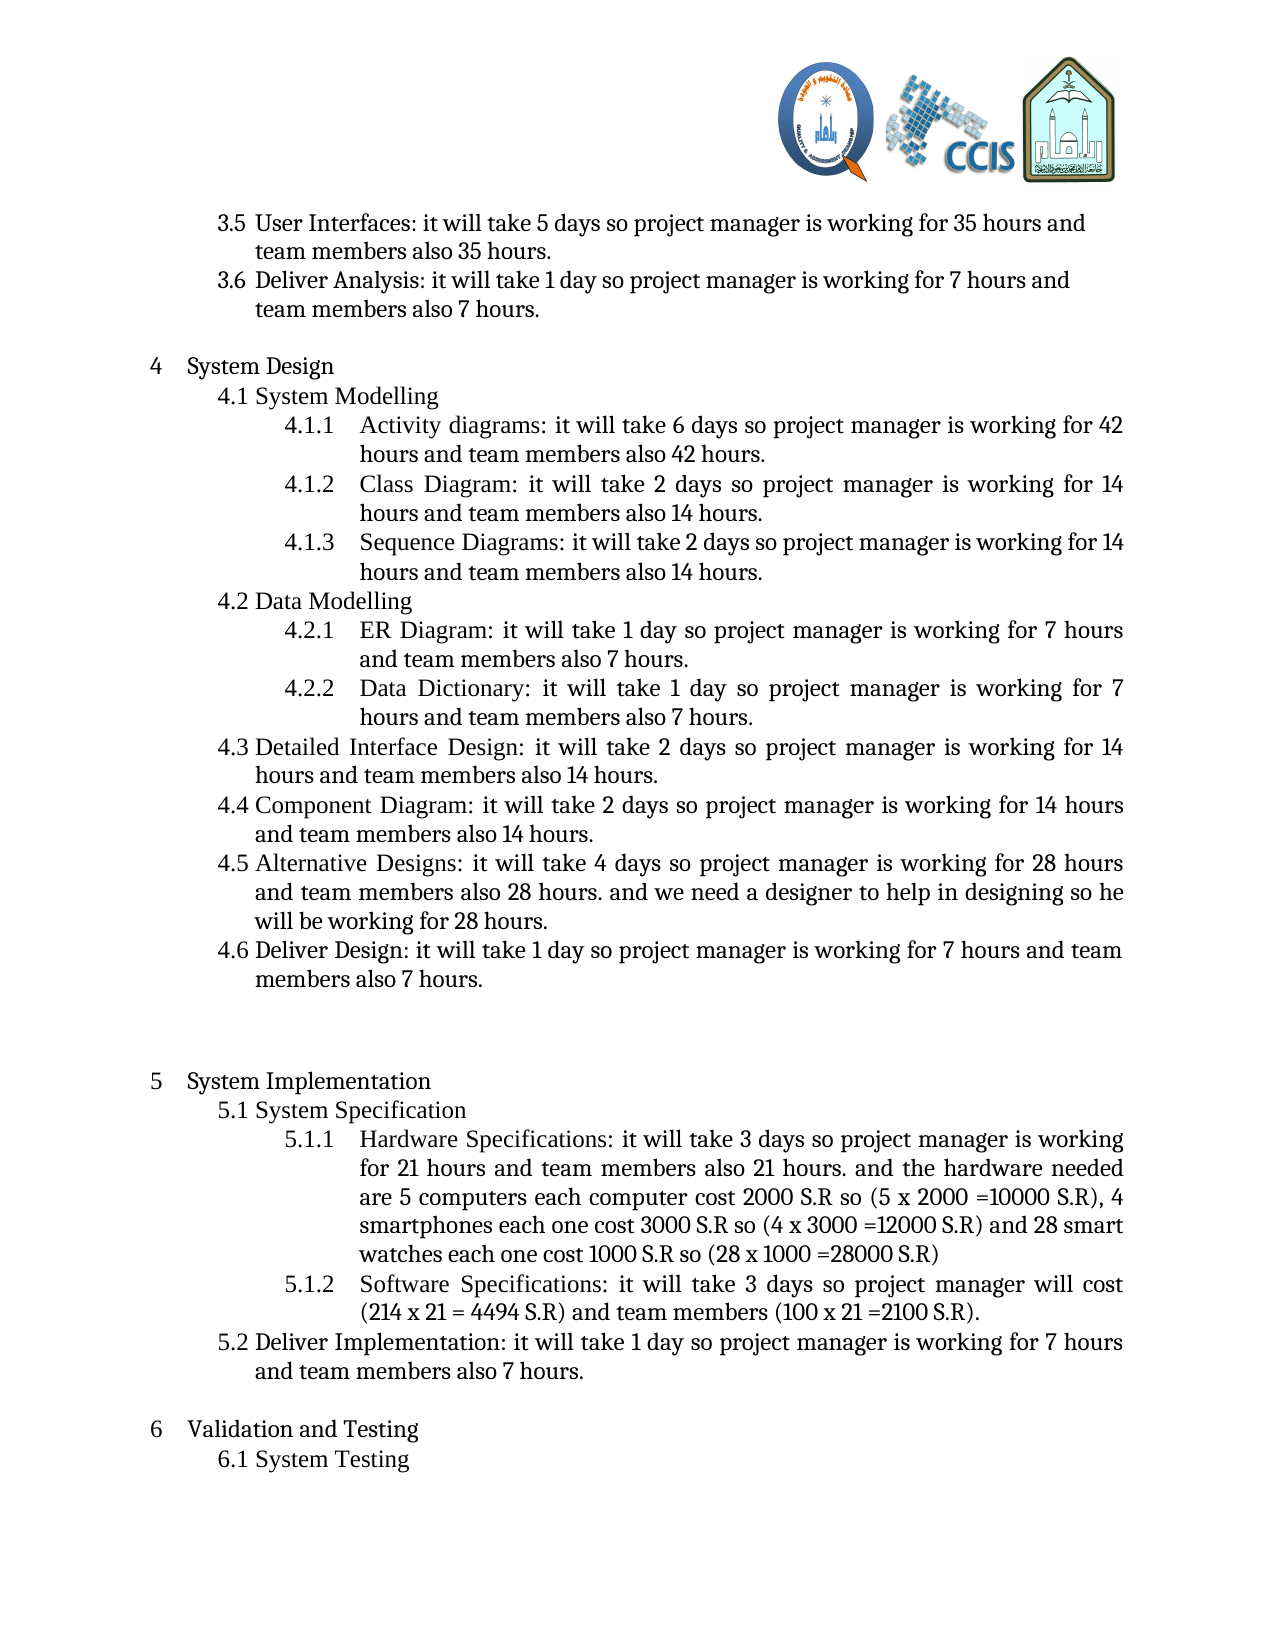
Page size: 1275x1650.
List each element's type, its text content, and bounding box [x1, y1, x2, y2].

list Alternative Designs: it will take 4 days so project manager is working for 28 hours and team members also 28 hours. and we need a designer to help in designing so he will be working for 28 hours. [217, 848, 1125, 936]
list Deliver Design: it will take 1 day so project manager is working for 7 hours and team members also 7 hours. [217, 936, 1125, 994]
list ER Diagram: it will take 1 day so project manager is working for 7 hours and team members also 7 hours. [284, 615, 1125, 673]
picture [885, 75, 1016, 180]
list User Interfaces: it will take 5 days so project manager is working for 35 hours and team members also 35 hours. [217, 208, 1125, 266]
list System Specification [217, 1095, 1125, 1124]
list Detailed Interface Design: it will take 2 days so project manager is working for 14 hours and team members also 14 hours. [217, 732, 1125, 790]
list System Design [150, 352, 1125, 381]
picture [778, 62, 874, 188]
list Data Dictionary: it will take 1 day so project manager is working for 7 hours and team members also 7 hours. [284, 673, 1125, 732]
list System Implementation [150, 1066, 1125, 1095]
list Data Modelling [217, 586, 1125, 615]
list Class Diagram: it will take 2 days so project manager is working for 14 hours and team members also 14 hours. [284, 469, 1125, 527]
list System Testing [217, 1444, 1125, 1472]
list Deliver Analysis: it will take 1 day so project manager is working for 7 hours and team members also 7 hours. [217, 266, 1125, 323]
list Deliver Implementation: it will take 1 day so project manager is working for 7 hours and team members also 7 hours. [217, 1327, 1125, 1385]
list Validation and Testing [150, 1414, 1125, 1444]
list Component Diagram: it will take 2 days so project manager is working for 14 hours and team members also 14 hours. [217, 790, 1125, 848]
list System Modelling [217, 381, 1125, 410]
list Activity diagrams: it will take 6 days so project manager is working for 42 hours and team members also 42 hours. [284, 410, 1125, 469]
list Hardware Specifications: it will take 3 days so project manager is working for 21 hours and team members also 21 hours. and the hardware needed are 5 computers each computer cost 2000 S.R so (5 x 2000 =10000 S.R), 4 smartphones each one cost 3000 S.R so (4 x 3000 =12000 S.R) and 28 smart watches each one cost 1000 S.R so (28 x 1000 =28000 S.R) [284, 1124, 1125, 1269]
list Software Specifications: it will take 3 days so project manager will cost (214 x 21 = 4494 S.R) and team members (100 x 21 =2100 S.R). [284, 1269, 1125, 1327]
list Sequence Diagrams: it will take 2 days so project manager is working for 14 hours and team members also 14 hours. [284, 527, 1125, 586]
